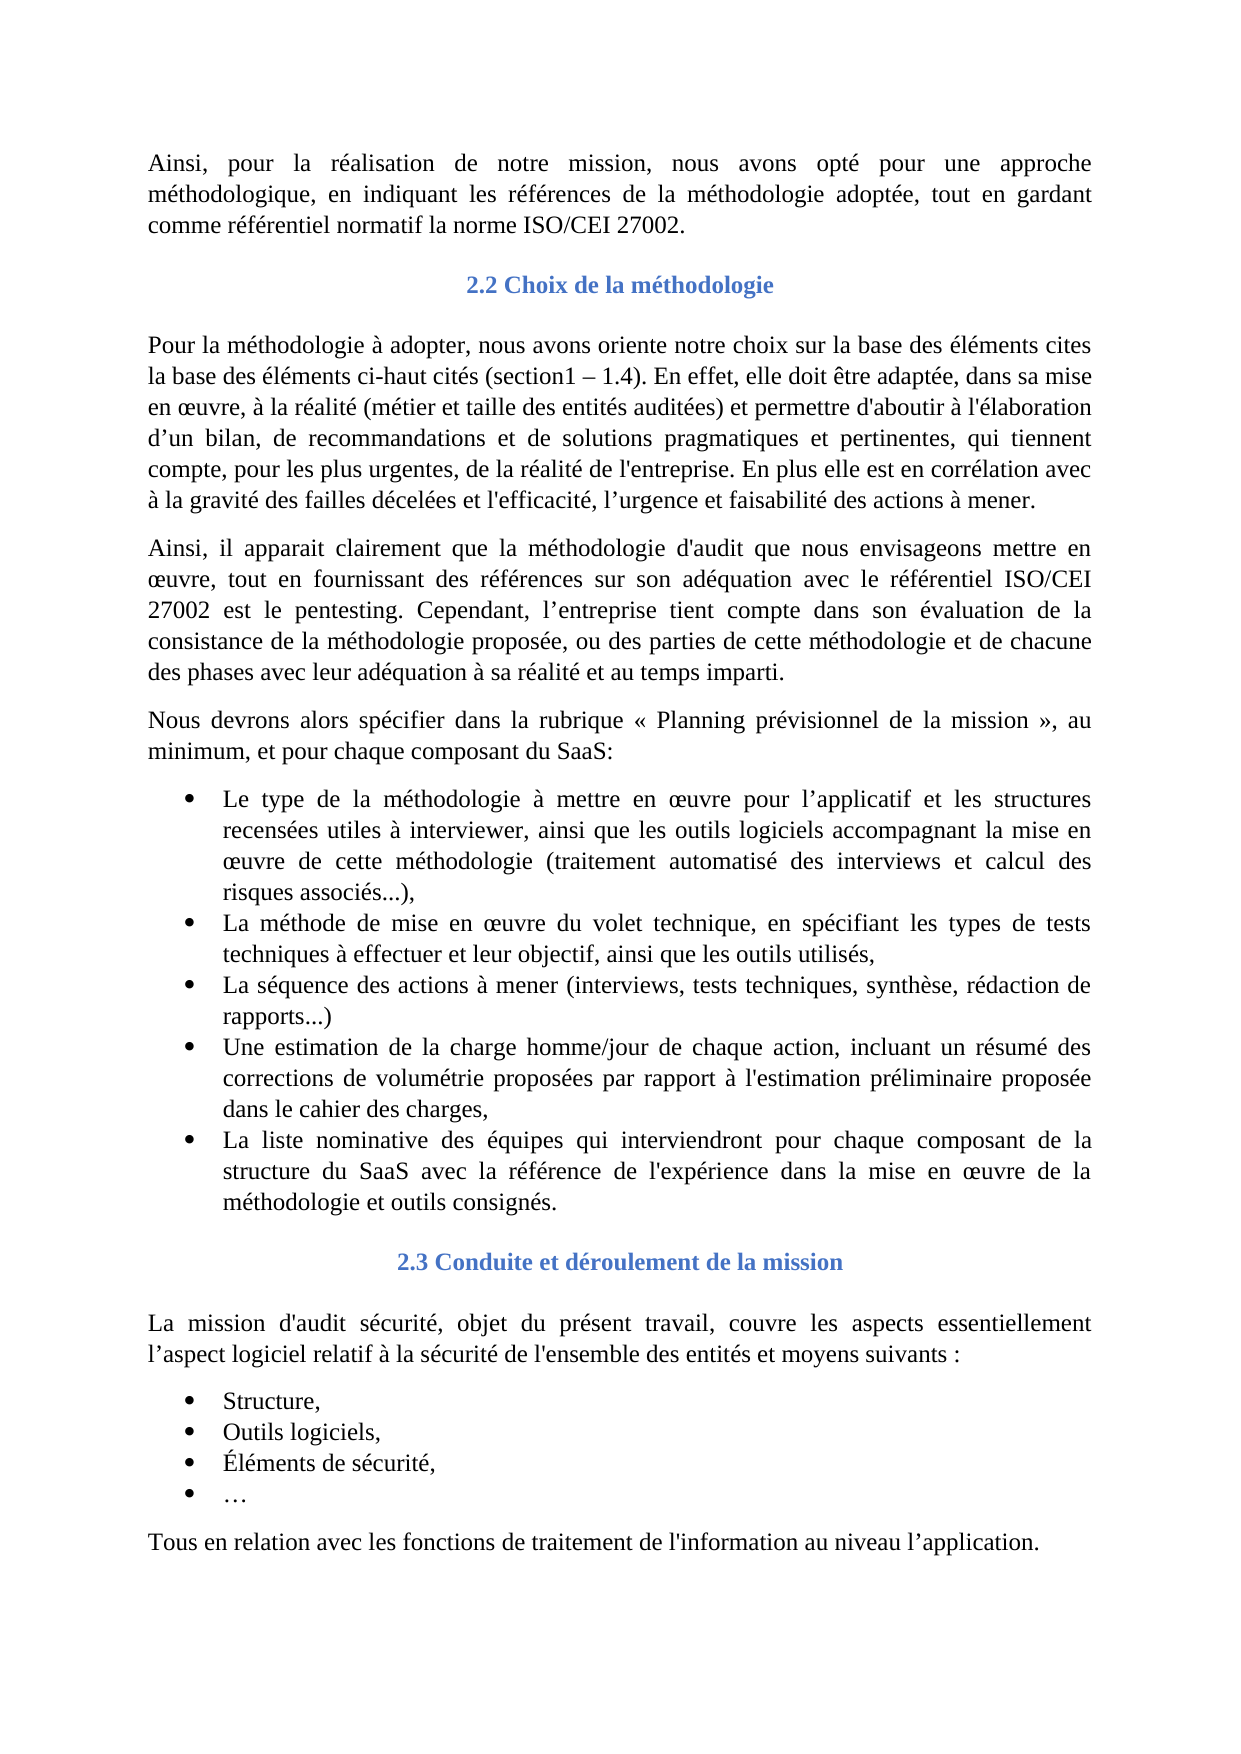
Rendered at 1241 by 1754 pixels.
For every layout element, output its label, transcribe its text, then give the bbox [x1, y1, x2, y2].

text Tous en relation avec les fonctions de traitement de l'information au niveau l’application. [148, 1527, 1093, 1556]
text Nous devrons alors spécifier dans la rubrique « Planning prévisionnel de la mission », au minimum, et pour chaque composant du SaaS: [148, 705, 1093, 765]
subtitle 2.3 Conduite et déroulement de la mission [148, 1247, 1093, 1276]
list La méthode de mise en œuvre du volet technique, en spécifiant les types de tests techniques à effectuer et leur objectif, ainsi que les outils utilisés, [185, 908, 1093, 968]
list La liste nominative des équipes qui interviendront pour chaque composant de la structure du SaaS avec la référence de l'expérience dans la mise en œuvre de la méthodologie et outils consignés. [185, 1125, 1093, 1216]
text Ainsi, il apparait clairement que la méthodologie d'audit que nous envisageons mettre en œuvre, tout en fournissant des références sur son adéquation avec le référentiel ISO/CEI 27002 est le pentesting. Cependant, l’entreprise tient compte dans son évaluation de la consistance de la méthodologie proposée, ou des parties de cette méthodologie et de chacune des phases avec leur adéquation à sa réalité et au temps imparti. [148, 533, 1093, 686]
subtitle 2.2 Choix de la méthodologie [148, 270, 1093, 299]
list Le type de la méthodologie à mettre en œuvre pour l’applicatif et les structures recensées utiles à interviewer, ainsi que les outils logiciels accompagnant la mise en œuvre de cette méthodologie (traitement automatisé des interviews et calcul des risques associés...), [185, 784, 1093, 906]
list … [185, 1479, 1093, 1508]
list Structure, [185, 1386, 1093, 1415]
text Pour la méthodologie à adopter, nous avons oriente notre choix sur la base des éléments cites la base des éléments ci-haut cités (section1 – 1.4). En effet, elle doit être adaptée, dans sa mise en œuvre, à la réalité (métier et taille des entités auditées) et permettre d'aboutir à l'élaboration d’un bilan, de recommandations et de solutions pragmatiques et pertinentes, qui tiennent compte, pour les plus urgentes, de la réalité de l'entreprise. En plus elle est en corrélation avec à la gravité des failles décelées et l'efficacité, l’urgence et faisabilité des actions à mener. [148, 330, 1093, 514]
text La mission d'audit sécurité, objet du présent travail, couvre les aspects essentiellement l’aspect logiciel relatif à la sécurité de l'ensemble des entités et moyens suivants : [148, 1308, 1093, 1367]
list Outils logiciels, [185, 1417, 1093, 1446]
list Une estimation de la charge homme/jour de chaque action, incluant un résumé des corrections de volumétrie proposées par rapport à l'estimation préliminaire proposée dans le cahier des charges, [185, 1032, 1093, 1123]
text Ainsi, pour la réalisation de notre mission, nous avons opté pour une approche méthodologique, en indiquant les références de la méthodologie adoptée, tout en gardant comme référentiel normatif la norme ISO/CEI 27002. [148, 148, 1093, 238]
list Éléments de sécurité, [185, 1448, 1093, 1477]
list La séquence des actions à mener (interviews, tests techniques, synthèse, rédaction de rapports...) [185, 970, 1093, 1030]
